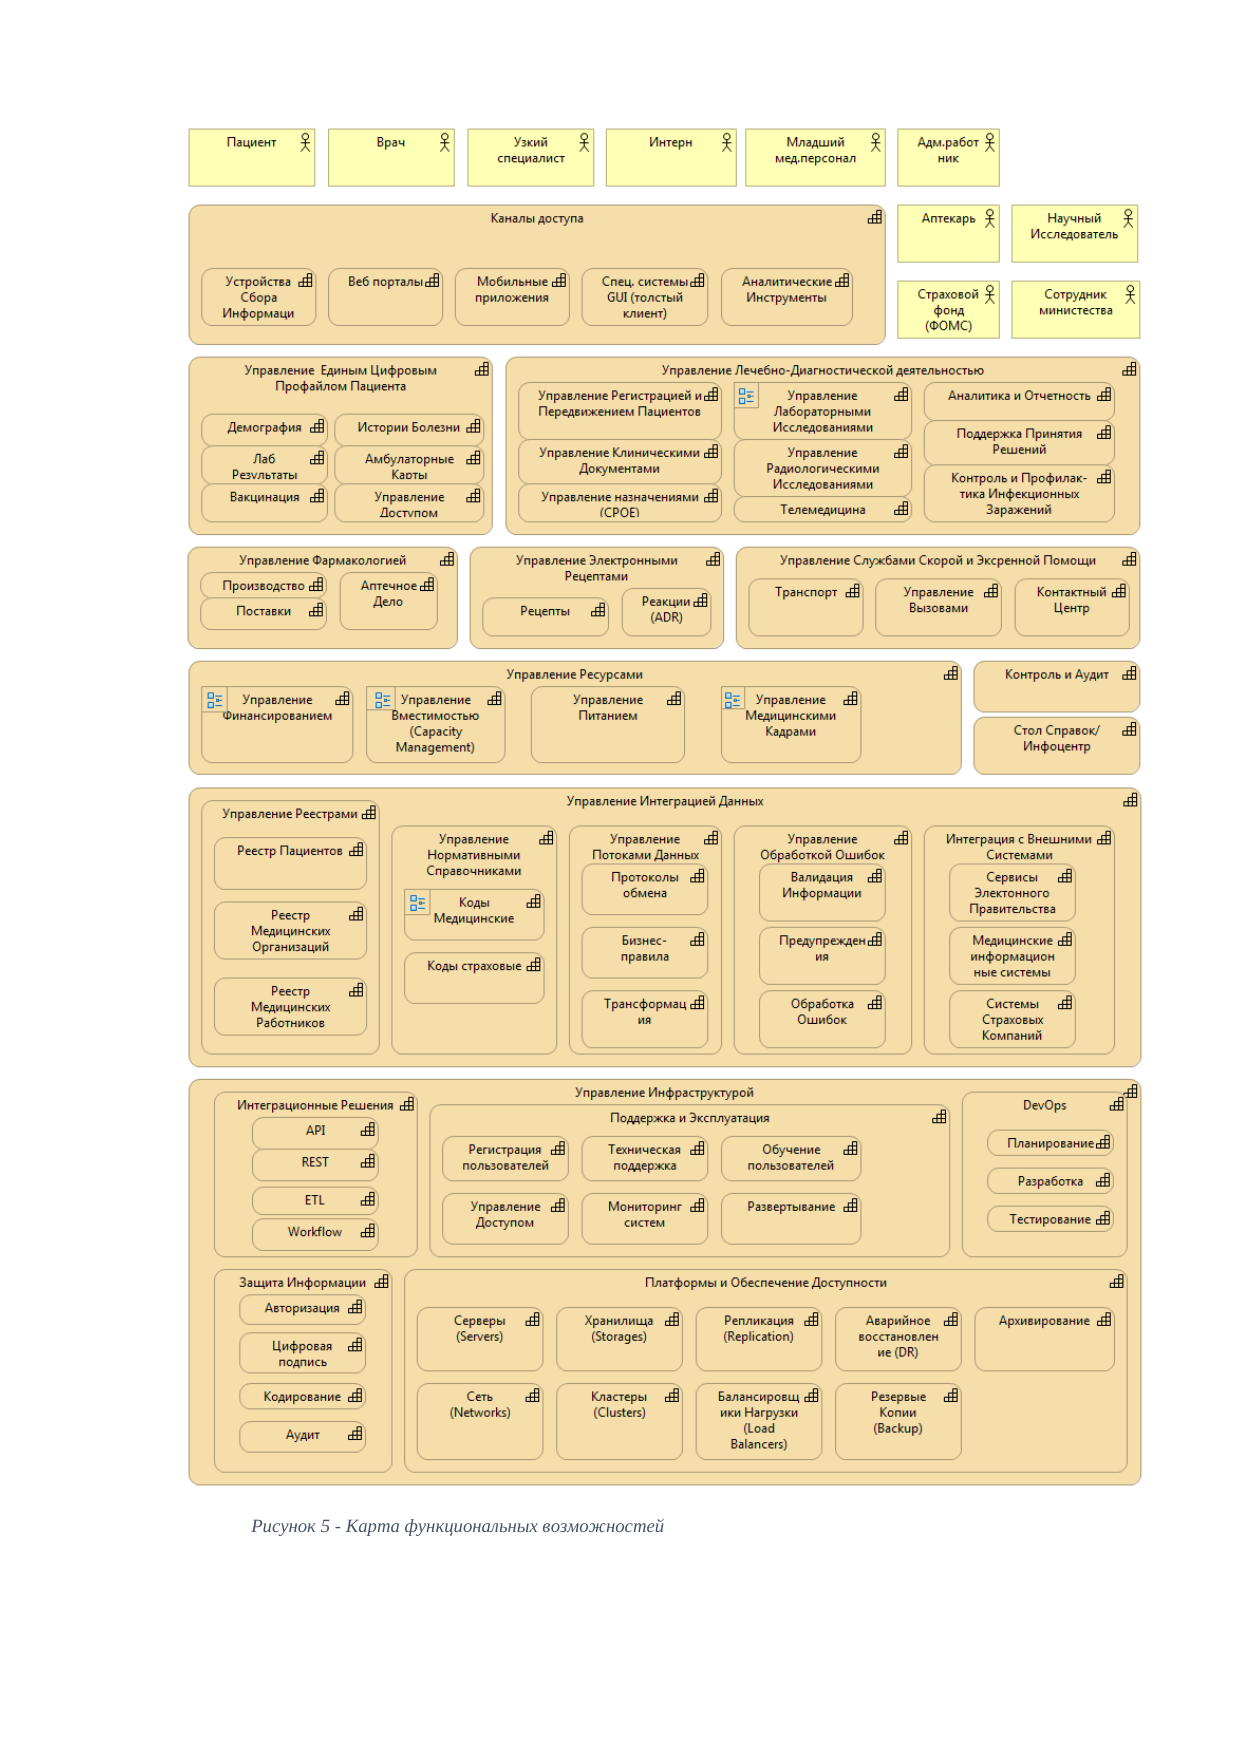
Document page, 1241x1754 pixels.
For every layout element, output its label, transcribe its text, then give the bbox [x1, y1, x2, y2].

text Рисунок 5 - Карта функциональных возможностей [177, 1515, 1152, 1536]
picture [177, 118, 1152, 1496]
